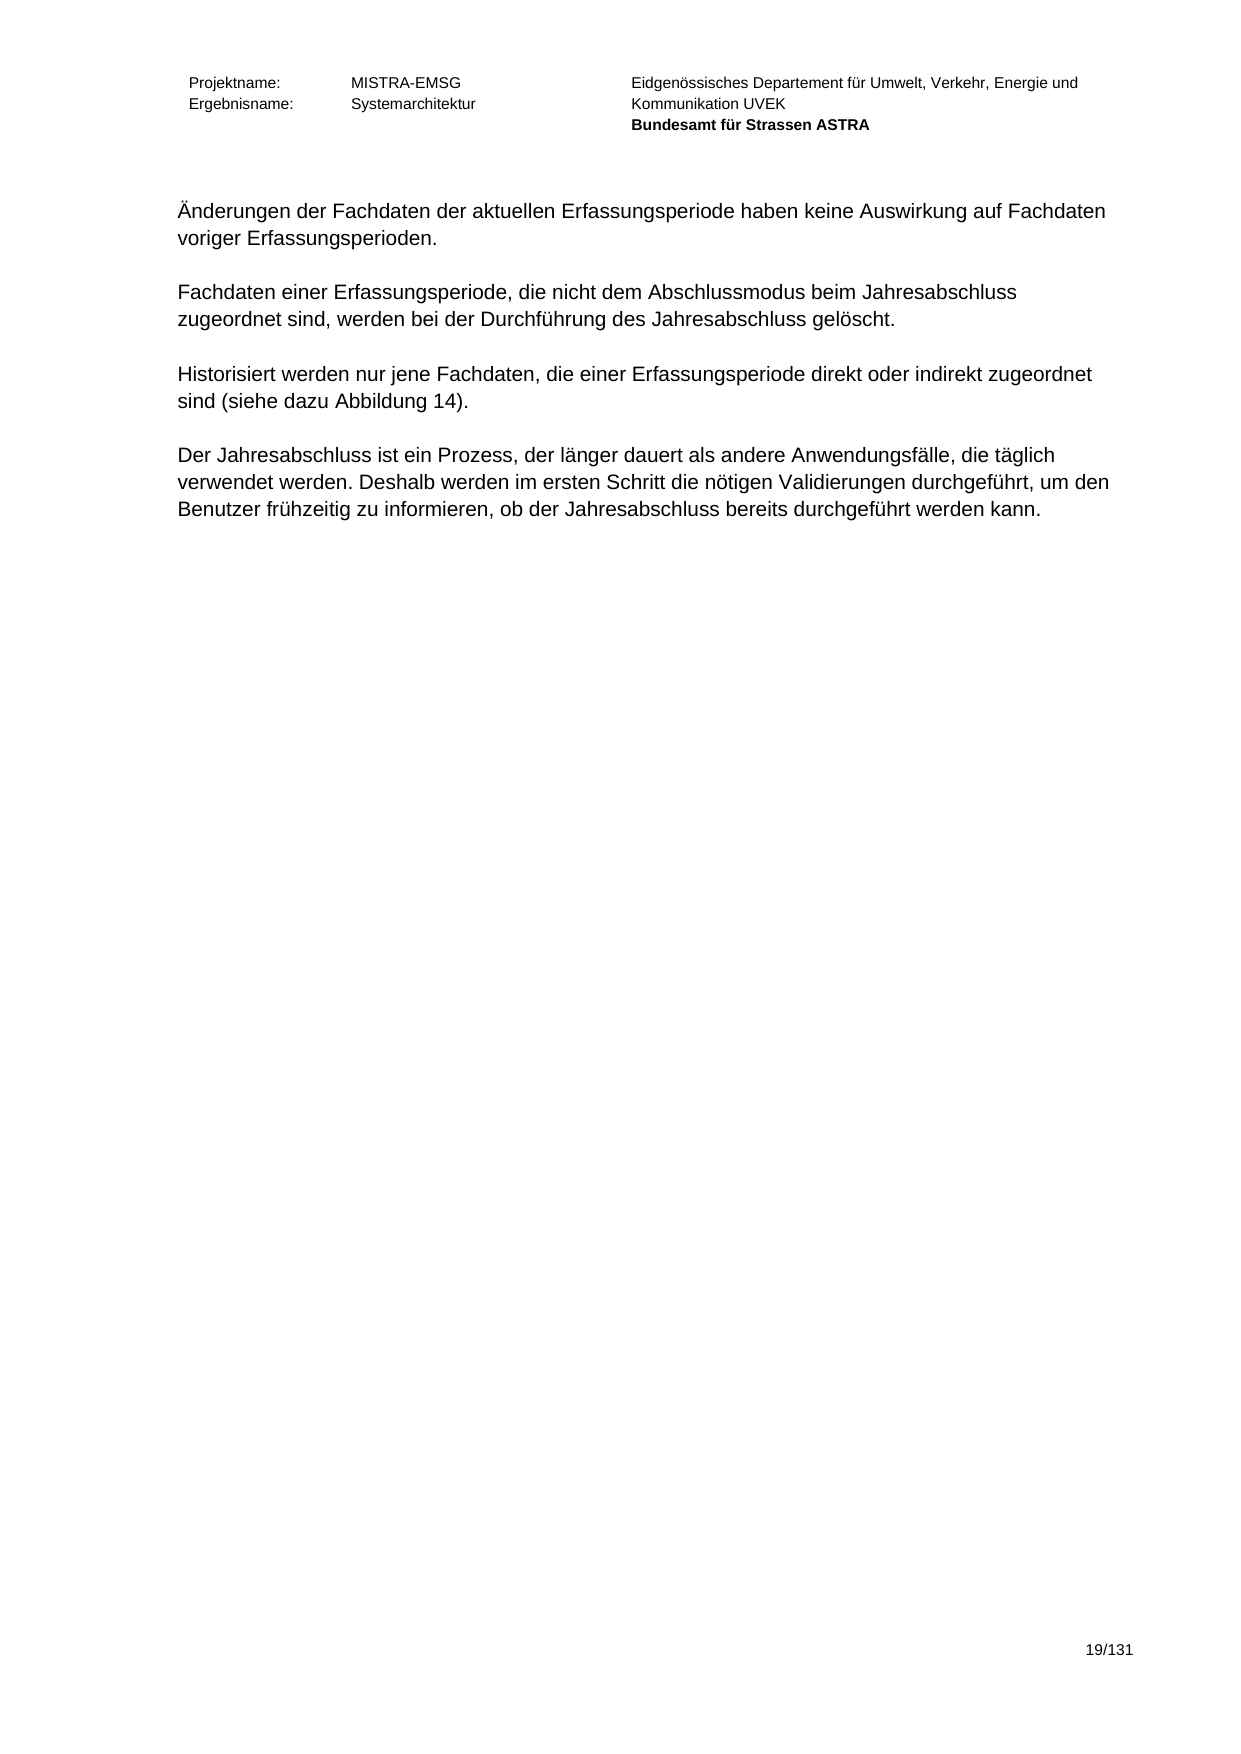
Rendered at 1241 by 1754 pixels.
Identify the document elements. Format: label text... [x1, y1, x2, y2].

text Historisiert werden nur jene Fachdaten, die einer Erfassungsperiode direkt oder indirekt zugeordnet sind (siehe dazu Abbildung 14). [177, 358, 1122, 412]
text Fachdaten einer Erfassungsperiode, die nicht dem Abschlussmodus beim Jahresabschluss zugeordnet sind, werden bei der Durchführung des Jahresabschluss gelöscht. [177, 277, 1122, 331]
text Änderungen der Fachdaten der aktuellen Erfassungsperiode haben keine Auswirkung auf Fachdaten voriger Erfassungsperioden. [177, 196, 1122, 250]
text Der Jahresabschluss ist ein Prozess, der länger dauert als andere Anwendungsfälle, die täglich verwendet werden. Deshalb werden im ersten Schritt die nötigen Validierungen durchgeführt, um den Benutzer frühzeitig zu informieren, ob der Jahresabschluss bereits durchgeführt werden kann. [177, 439, 1122, 521]
